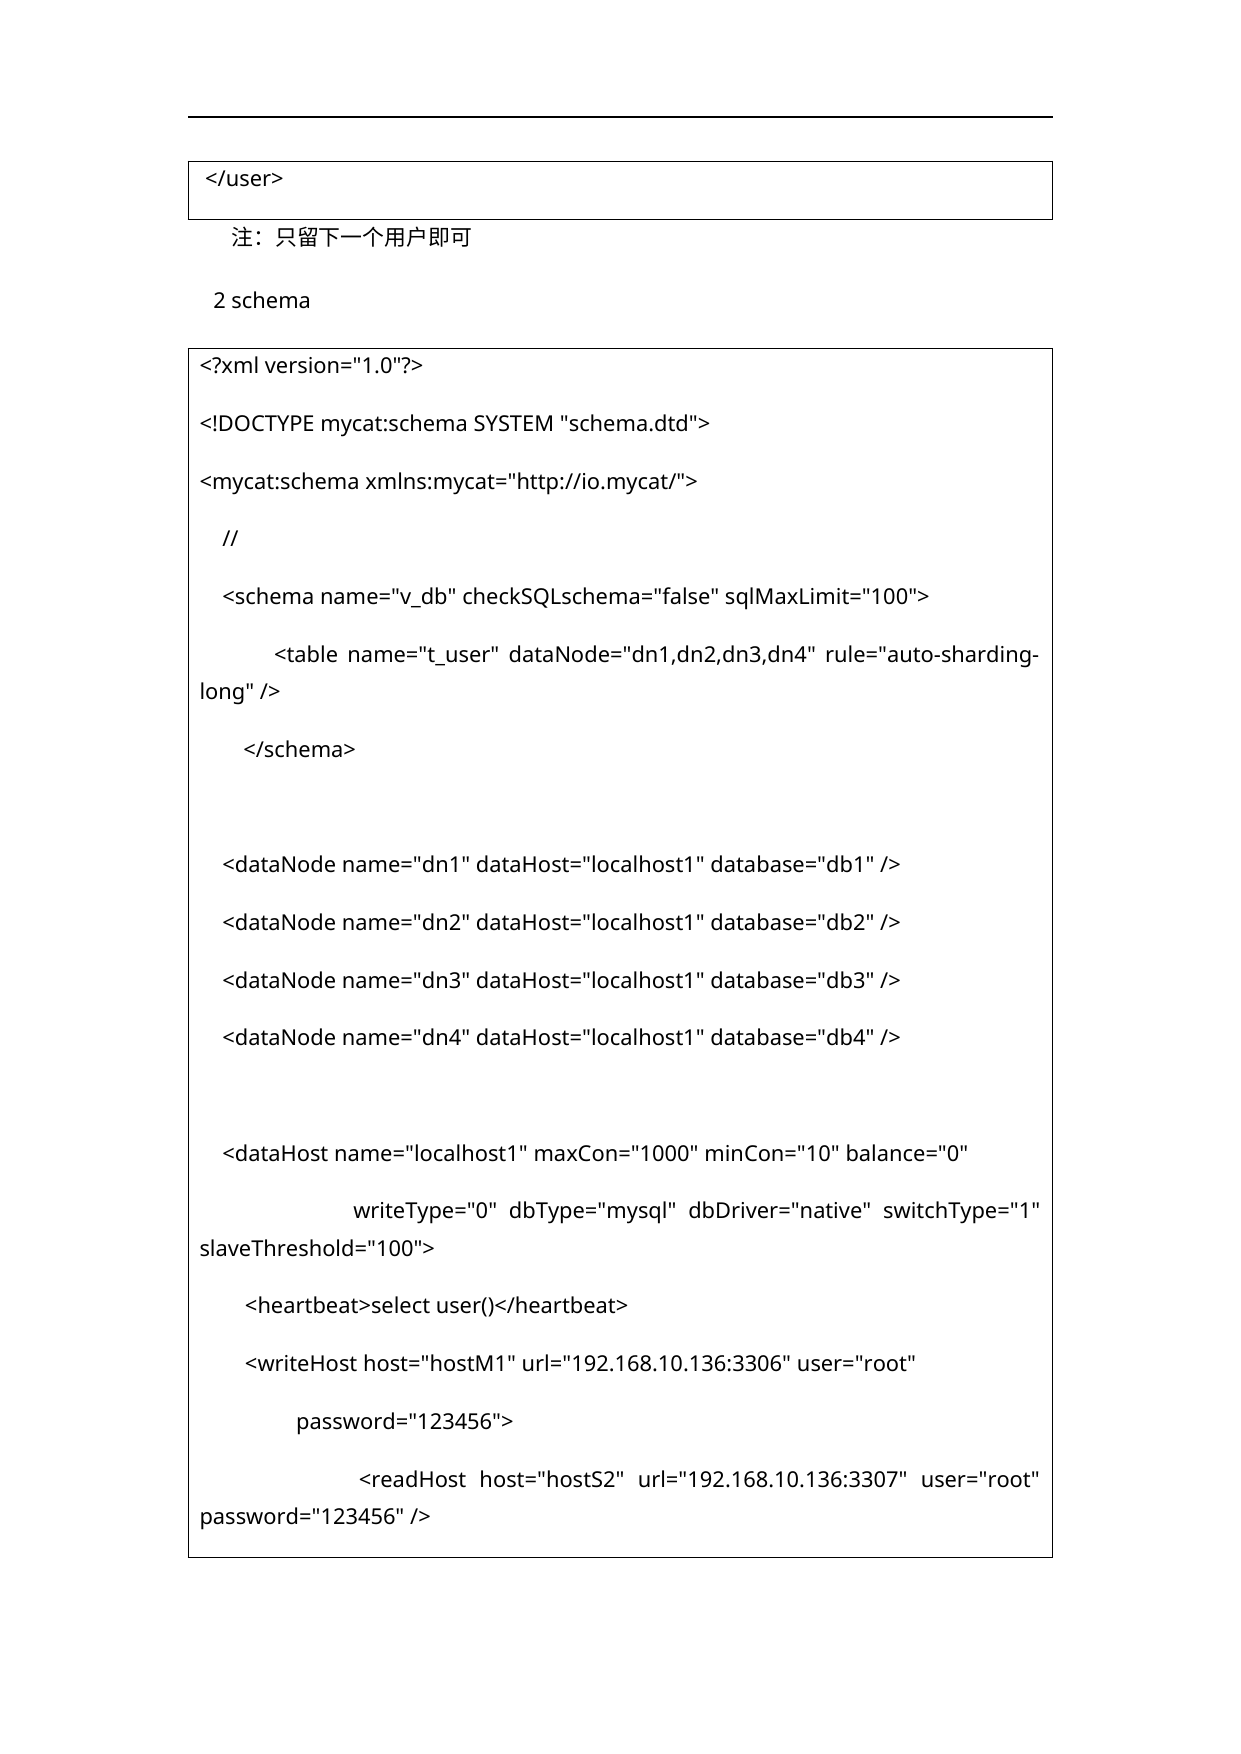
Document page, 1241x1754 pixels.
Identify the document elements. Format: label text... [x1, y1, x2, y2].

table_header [189, 162, 1052, 219]
subtitle schema [187, 284, 1053, 316]
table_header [189, 349, 1052, 1557]
text 注：只留下一个用户即可 [187, 220, 1053, 252]
